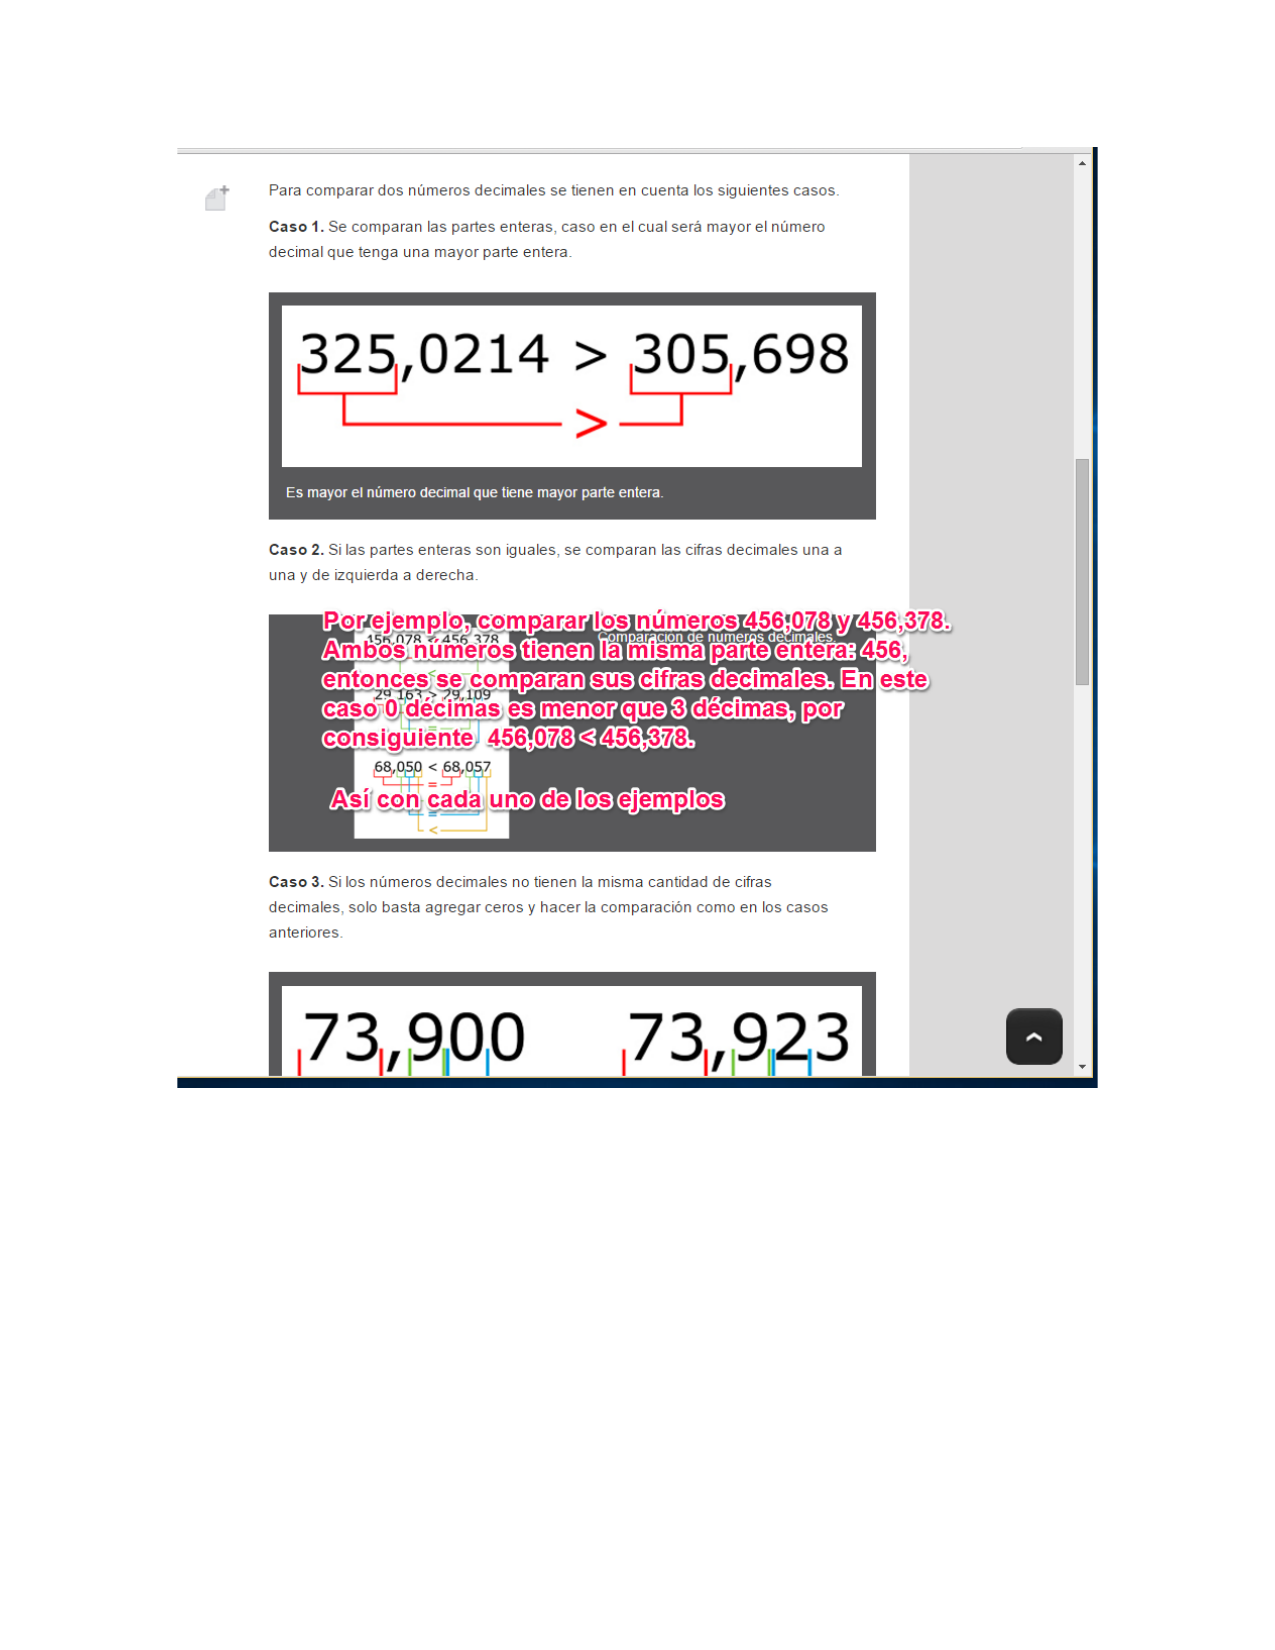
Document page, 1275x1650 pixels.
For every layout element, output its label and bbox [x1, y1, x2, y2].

picture [177, 147, 1098, 1088]
